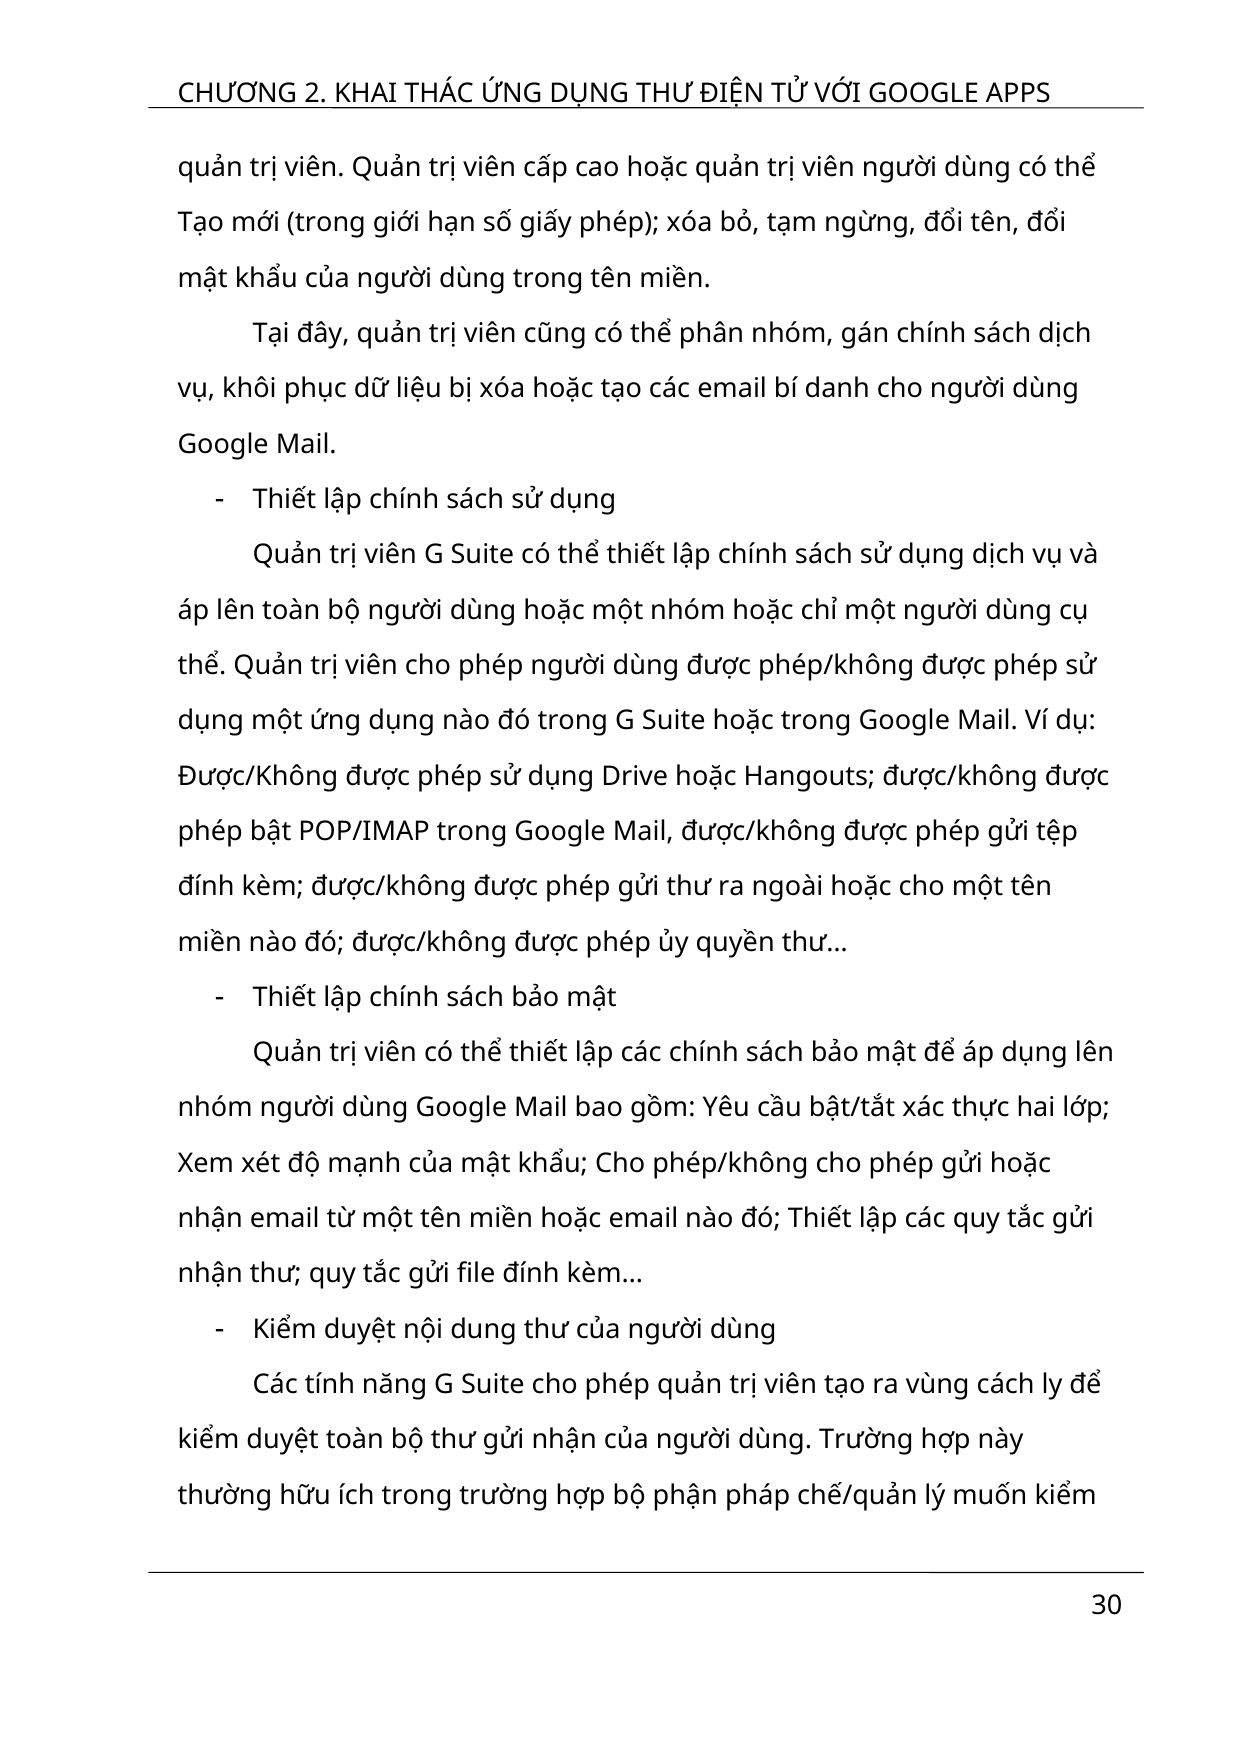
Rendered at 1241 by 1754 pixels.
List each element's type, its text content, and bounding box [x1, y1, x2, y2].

list Thiết lập chính sách bảo mật [215, 977, 1122, 1014]
text Quản trị viên G Suite có thể thiết lập chính sách sử dụng dịch vụ và áp lên toàn bộ người dùng hoặc một nhóm hoặc chỉ một người dùng cụ thể. Quản trị viên cho phép người dùng được phép/không được phép sử dụng một ứng dụng nào đó trong G Suite hoặc trong Google Mail. Ví dụ: Được/Không được phép sử dụng Drive hoặc Hangouts; được/không được phép bật POP/IMAP trong Google Mail, được/không được phép gửi tệp đính kèm; được/không được phép gửi thư ra ngoài hoặc cho một tên miền nào đó; được/không được phép ủy quyền thư… [177, 535, 1122, 959]
list Thiết lập chính sách sử dụng [215, 479, 1122, 516]
text Quản trị viên có thể thiết lập các chính sách bảo mật để áp dụng lên nhóm người dùng Google Mail bao gồm: Yêu cầu bật/tắt xác thực hai lớp; Xem xét độ mạnh của mật khẩu; Cho phép/không cho phép gửi hoặc nhận email từ một tên miền hoặc email nào đó; Thiết lập các quy tắc gửi nhận thư; quy tắc gửi file đính kèm… [177, 1033, 1122, 1291]
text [177, 1364, 1122, 1512]
list Kiểm duyệt nội dung thư của người dùng [215, 1309, 1122, 1346]
text Tại đây, quản trị viên cũng có thể phân nhóm, gán chính sách dịch vụ, khôi phục dữ liệu bị xóa hoặc tạo các email bí danh cho người dùng Google Mail. [177, 313, 1122, 461]
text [177, 148, 1122, 295]
